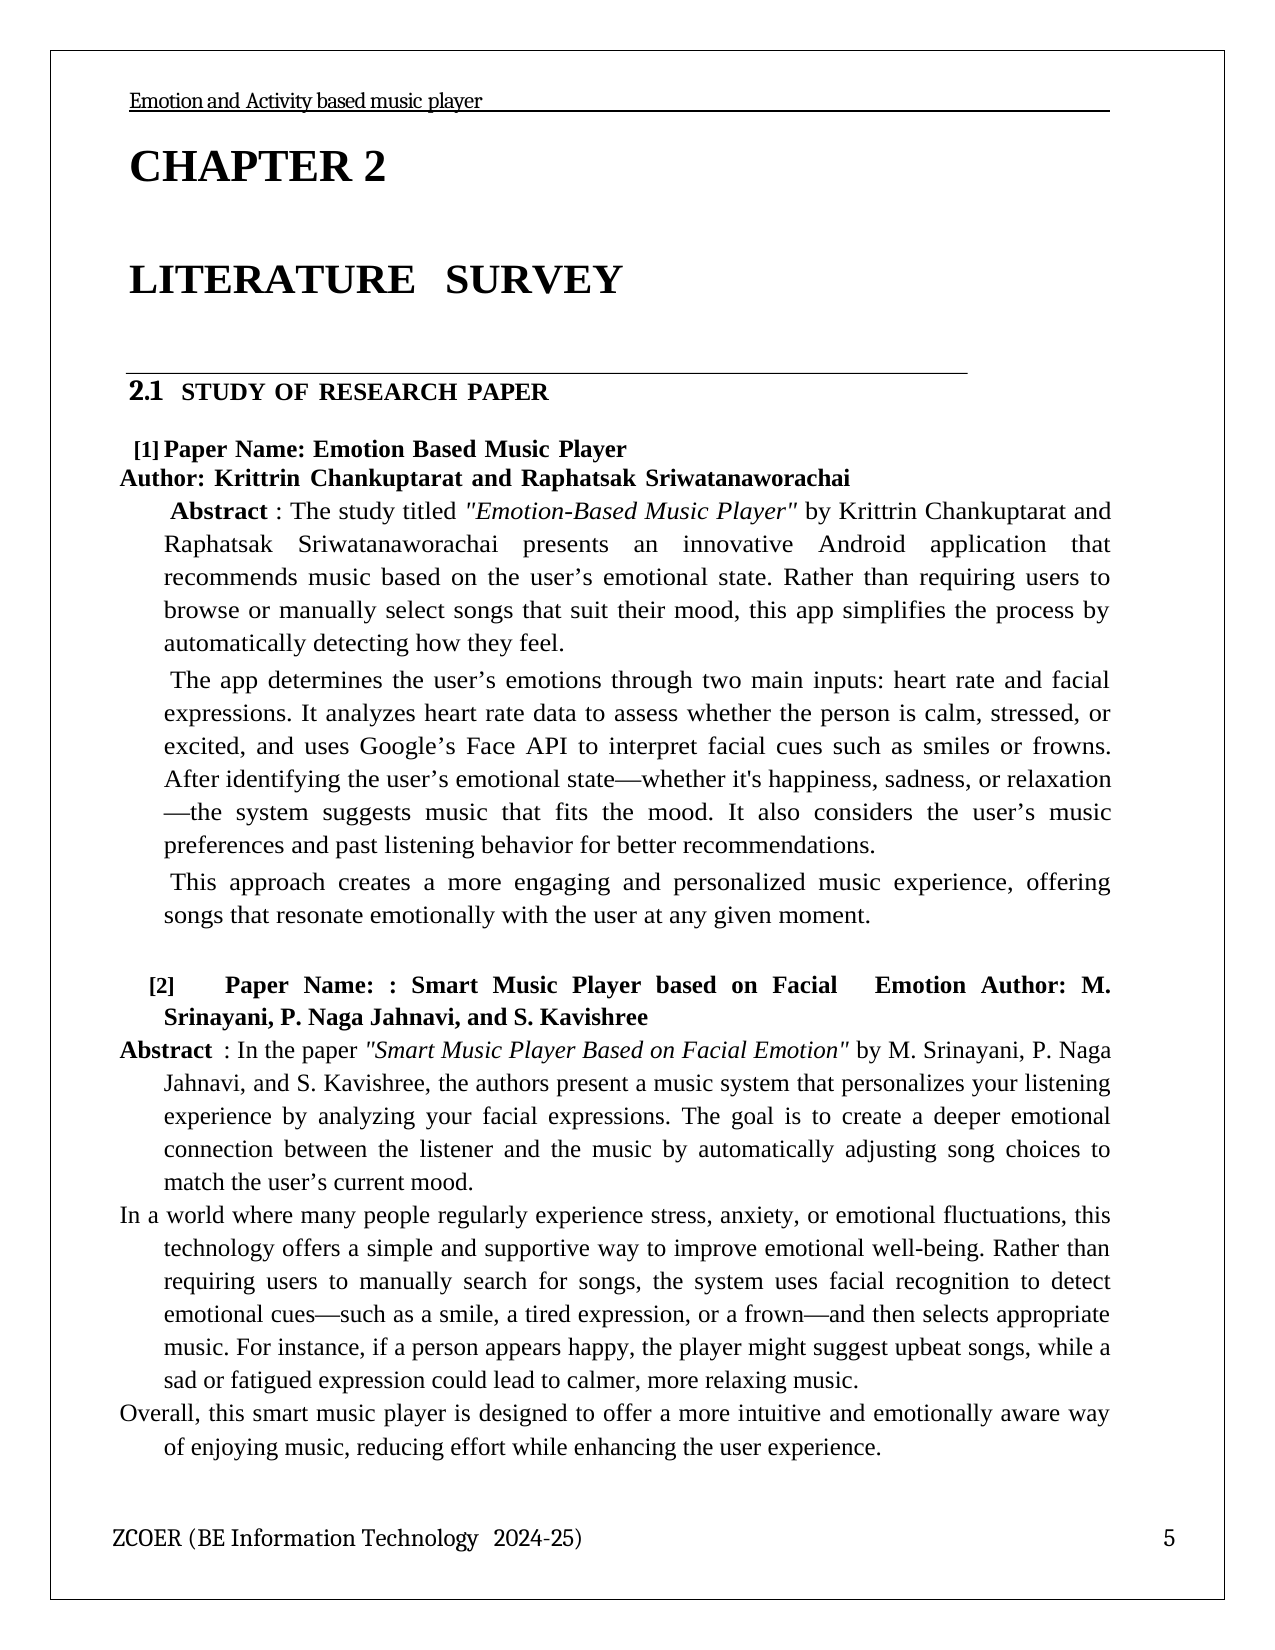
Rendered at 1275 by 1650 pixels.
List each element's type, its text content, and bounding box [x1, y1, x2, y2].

text The app determines the user’s emotions through two main inputs: heart rate and facial expressions. It analyzes heart rate data to assess whether the person is calm, stressed, or excited, and uses Google’s Face API to interpret facial cues such as smiles or frowns. After identifying the user’s emotional state—whether it's happiness, sadness, or relaxation—the system suggests music that fits the mood. It also considers the user’s music preferences and past listening behavior for better recommendations. [163, 665, 1112, 859]
subtitle CHAPTER 2 [129, 139, 1200, 192]
subtitle LITERATURE SURVEY [129, 255, 1200, 303]
text Overall, this smart music player is designed to offer a more intuitive and emotionally aware way of enjoying music, reducing effort while enhancing the user experience. [119, 1398, 1111, 1460]
list Paper Name: Emotion Based Music Player [133, 434, 1200, 463]
text Abstract : In the paper "Smart Music Player Based on Facial Emotion" by M. Srinayani, P. Naga Jahnavi, and S. Kavishree, the authors present a music system that personalizes your listening experience by analyzing your facial expressions. The goal is to create a deeper emotional connection between the listener and the music by automatically adjusting song choices to match the user’s current mood. [119, 1035, 1112, 1196]
text In a world where many people regularly experience stress, anxiety, or emotional fluctuations, this technology offers a simple and supportive way to improve emotional well-being. Rather than requiring users to manually search for songs, the system uses facial recognition to detect emotional cues—such as a smile, a tired expression, or a frown—and then selects appropriate music. For instance, if a person appears happy, the player might suggest upbeat songs, while a sad or fatigued expression could lead to calmer, more relaxing music. [119, 1200, 1112, 1394]
text Author: Krittrin Chankuptarat and Raphatsak Sriwatanaworachai [119, 463, 1200, 492]
text This approach creates a more engaging and personalized music experience, offering songs that resonate emotionally with the user at any given moment. [163, 867, 1111, 929]
list Paper Name: : Smart Music Player based on Facial Emotion Author: M. Srinayani, P. Naga Jahnavi, and S. Kavishree [148, 970, 1112, 1031]
subtitle STUDY OF RESEARCH PAPER [129, 371, 1200, 408]
text Abstract : The study titled "Emotion-Based Music Player" by Krittrin Chankuptarat and Raphatsak Sriwatanaworachai presents an innovative Android application that recommends music based on the user’s emotional state. Rather than requiring users to browse or manually select songs that suit their mood, this app simplifies the process by automatically detecting how they feel. [163, 496, 1112, 657]
